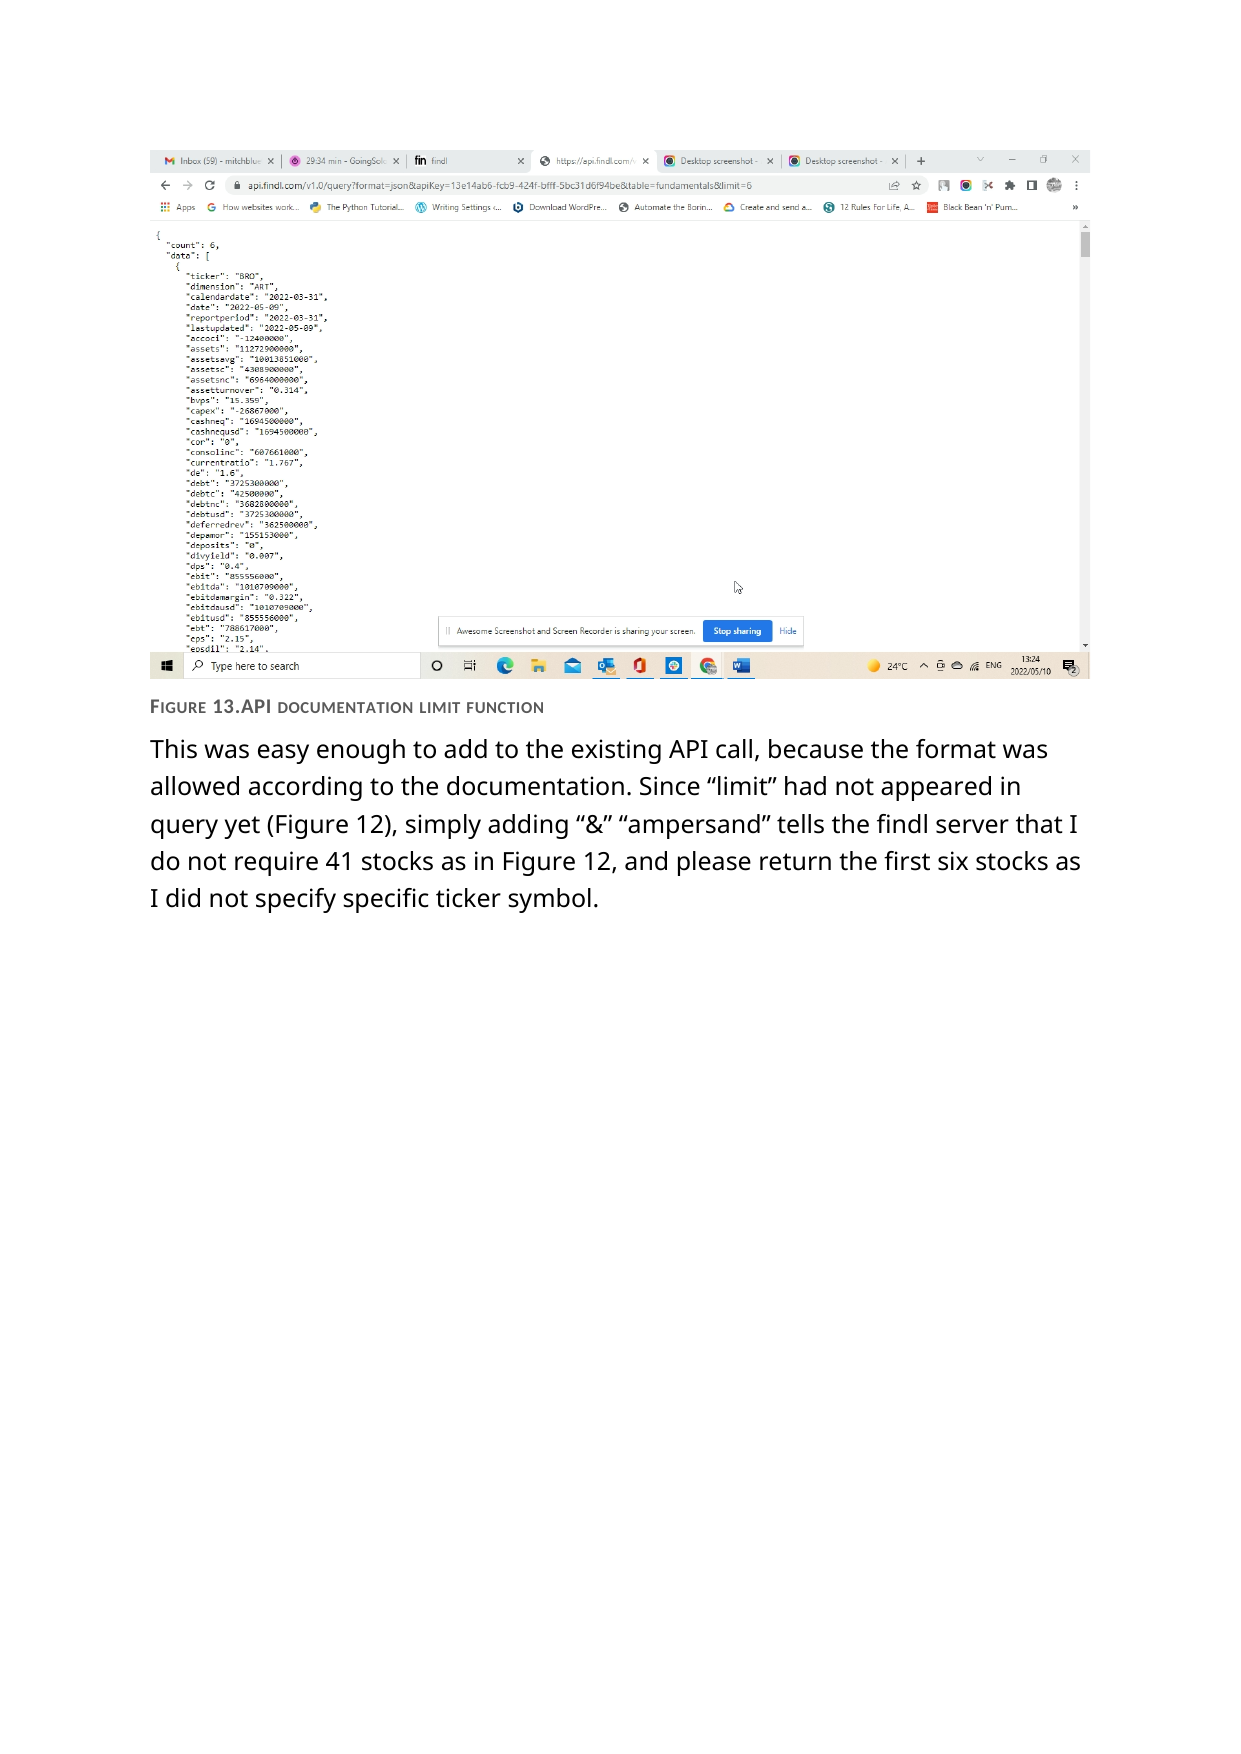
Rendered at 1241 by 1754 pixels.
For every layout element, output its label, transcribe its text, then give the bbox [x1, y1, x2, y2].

text This was easy enough to add to the existing API call, because the format was allowed according to the documentation. Since “limit” had not appeared in query yet (Figure 12), simply adding “&” “ampersand” tells the findl server that I do not require 41 stocks as in Figure 12, and please return the first six stocks as I did not specify specific ticker symbol. [150, 732, 1090, 915]
picture [150, 150, 1091, 679]
